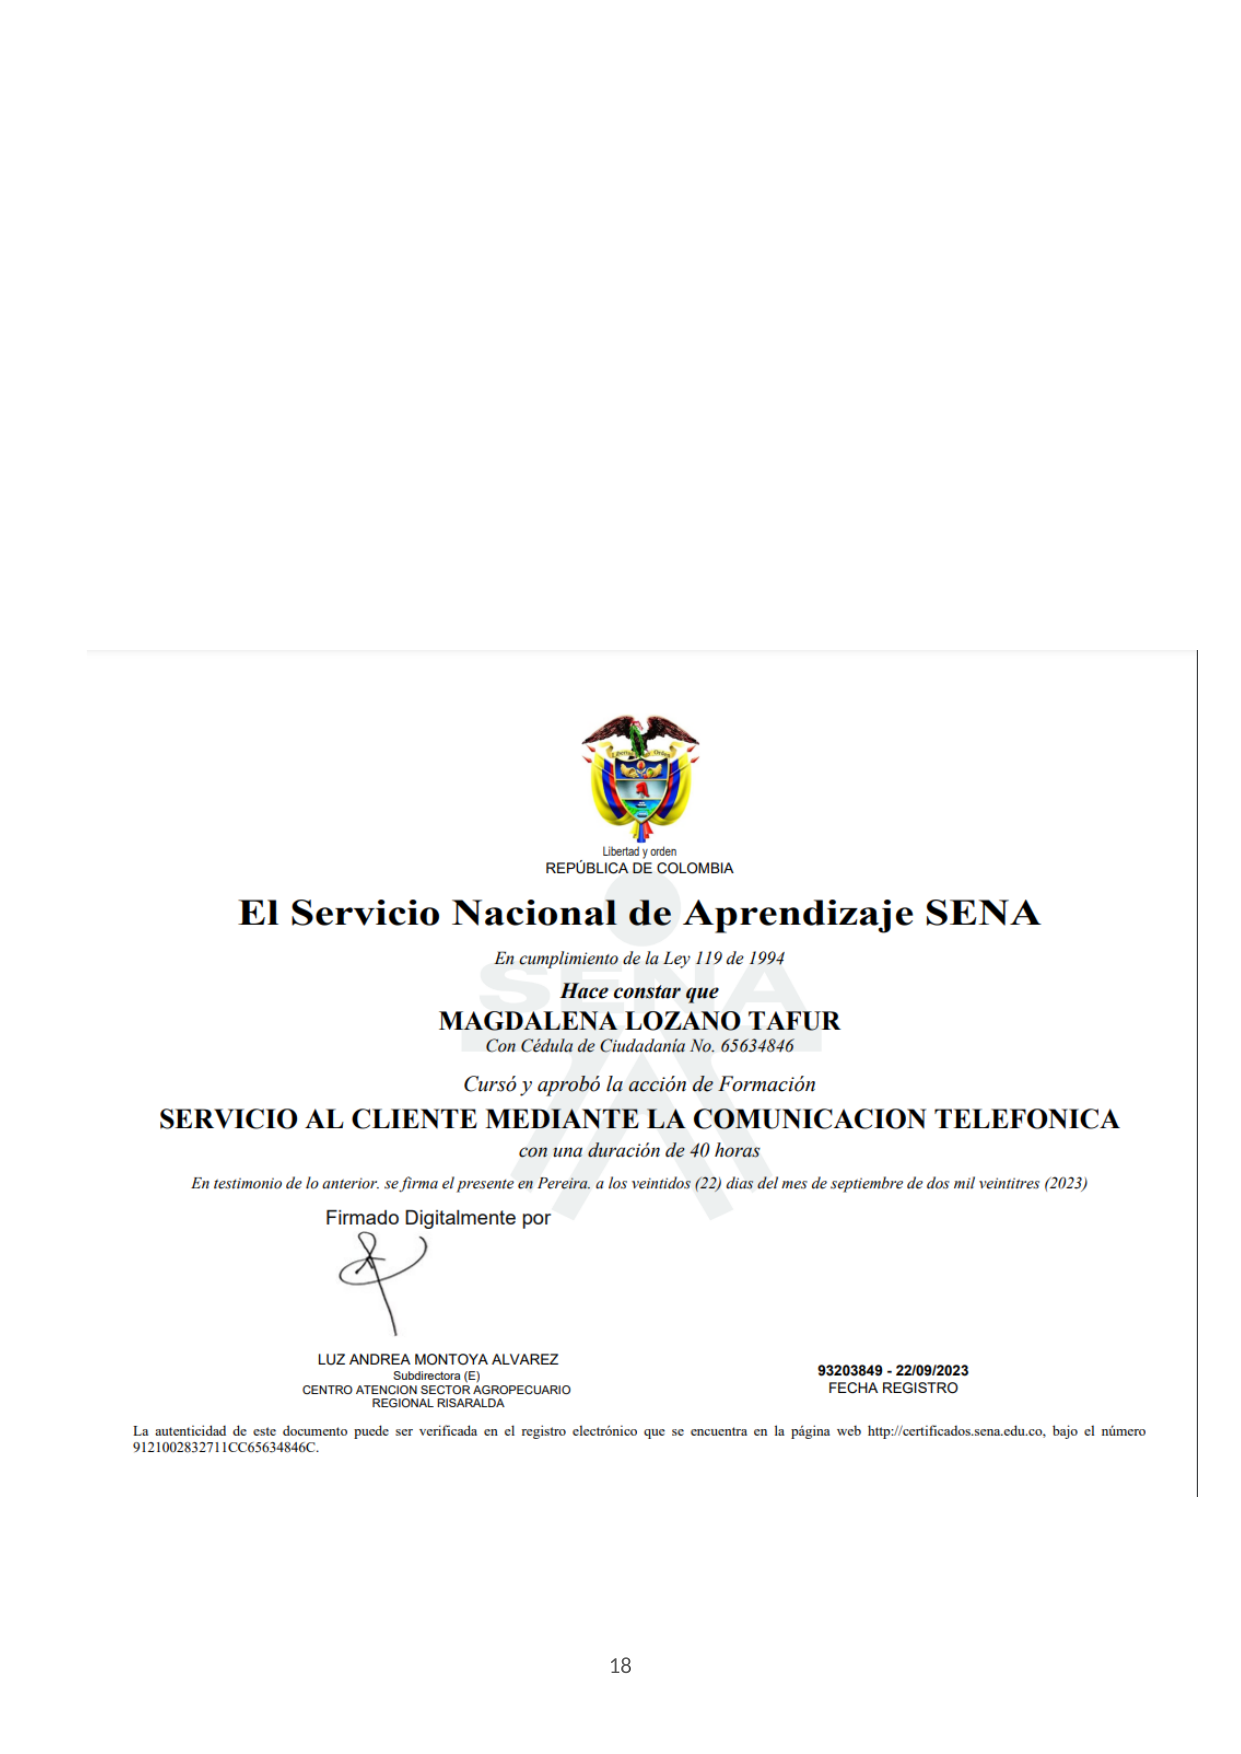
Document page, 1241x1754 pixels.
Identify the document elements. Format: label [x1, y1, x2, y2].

picture [86, 650, 1198, 1497]
